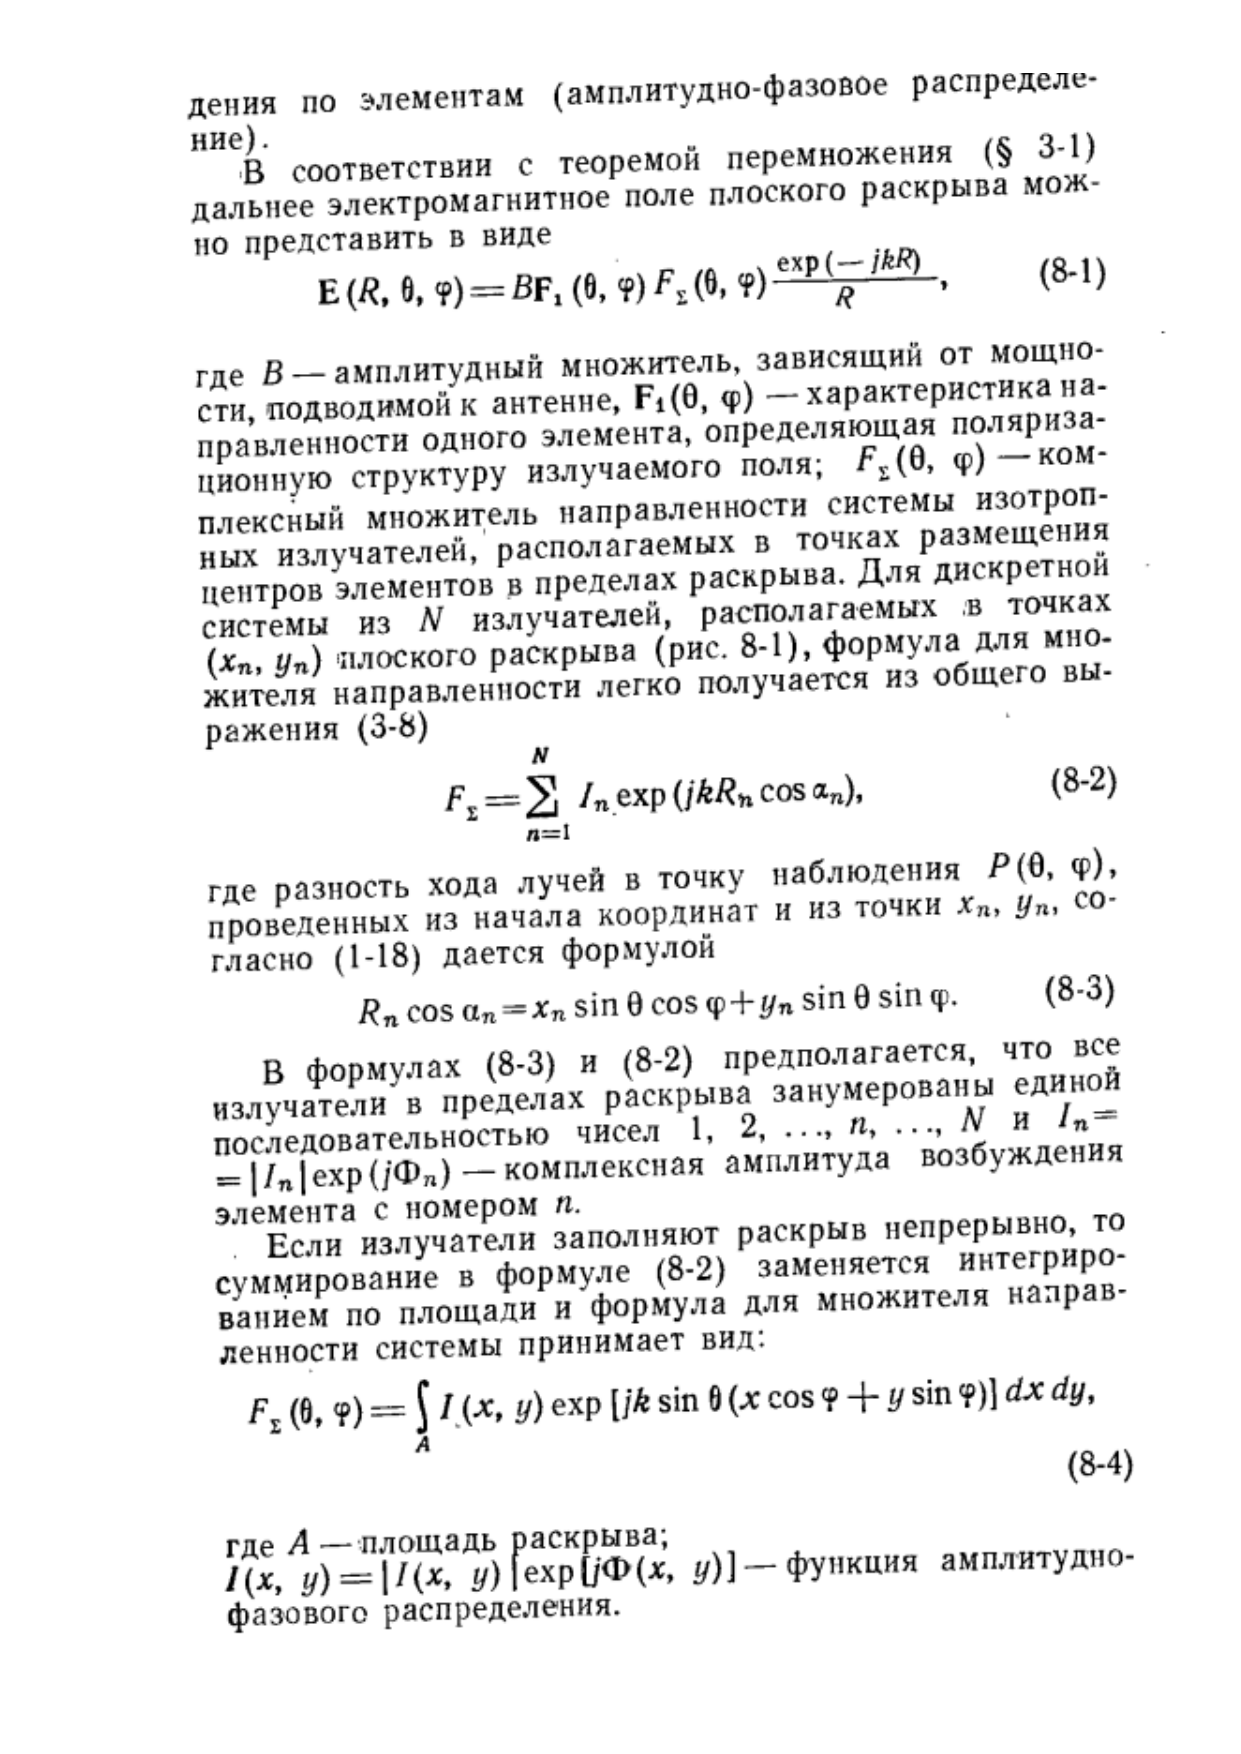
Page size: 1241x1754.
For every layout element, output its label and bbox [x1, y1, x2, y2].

picture [154, 73, 1239, 1637]
